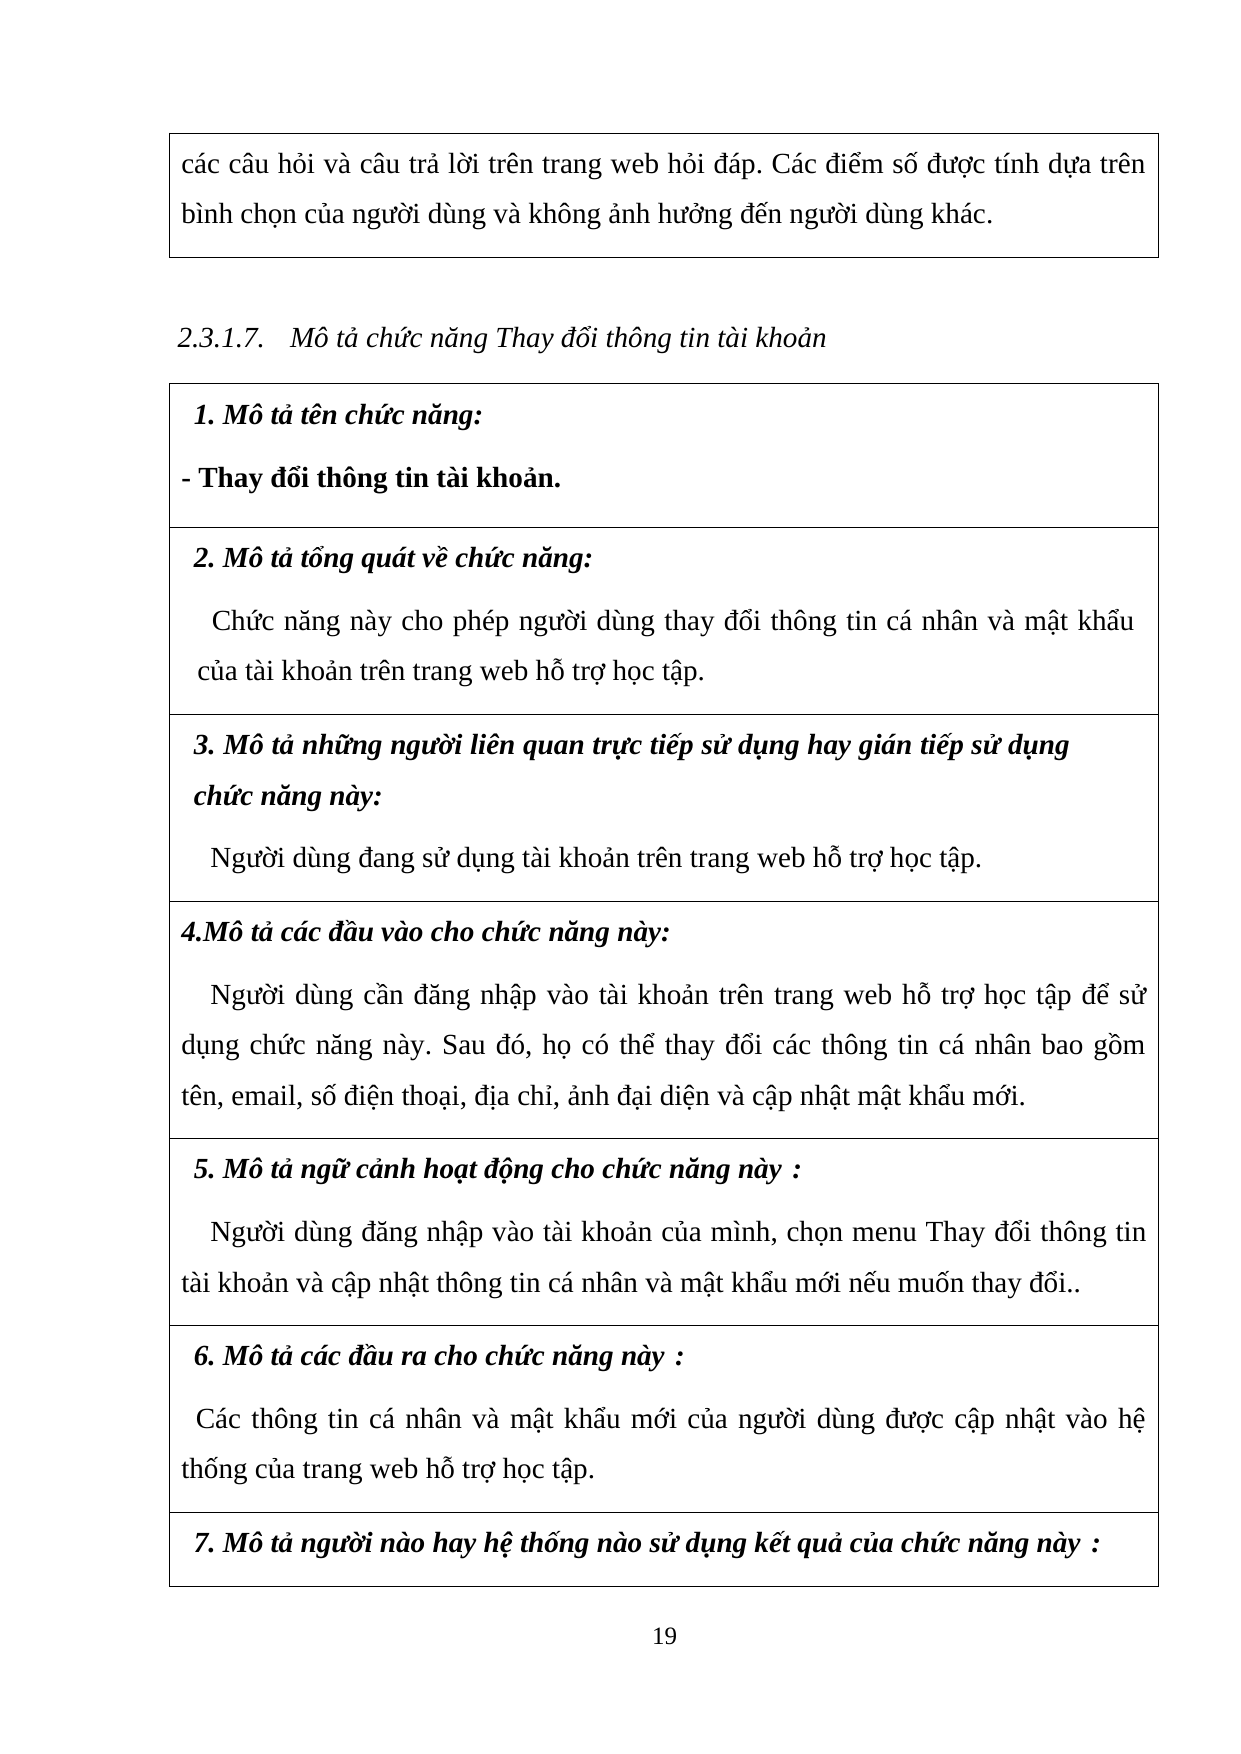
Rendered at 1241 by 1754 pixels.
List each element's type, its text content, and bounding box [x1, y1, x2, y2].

list Mô tả chức năng Thay đổi thông tin tài khoản [177, 321, 1152, 354]
table_cell 5. Mô tả ngữ cảnh hoạt động cho chức năng này : Người dùng đăng nhập vào tài khoản của mình, chọn menu Thay đổi thông tin tài khoản và cập nhật thông tin cá nhân và mật khẩu mới nếu muốn thay đổi.. [170, 1139, 1158, 1325]
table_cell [170, 1513, 1158, 1586]
table_cell 3. Mô tả những người liên quan trực tiếp sử dụng hay gián tiếp sử dụng chức năng này: Người dùng đang sử dụng tài khoản trên trang web hỗ trợ học tập. [170, 715, 1158, 901]
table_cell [170, 134, 1158, 257]
table_cell 6. Mô tả các đầu ra cho chức năng này : Các thông tin cá nhân và mật khẩu mới của người dùng được cập nhật vào hệ thống của trang web hỗ trợ học tập. [170, 1326, 1158, 1512]
table_cell 4.Mô tả các đầu vào cho chức năng này: Người dùng cần đăng nhập vào tài khoản trên trang web hỗ trợ học tập để sử dụng chức năng này. Sau đó, họ có thể thay đổi các thông tin cá nhân bao gồm tên, email, số điện thoại, địa chỉ, ảnh đại diện và cập nhật mật khẩu mới. [170, 902, 1158, 1138]
table_header 1. Mô tả tên chức năng: - Thay đổi thông tin tài khoản. [170, 384, 1158, 527]
table_cell 2. Mô tả tổng quát về chức năng: Chức năng này cho phép người dùng thay đổi thông tin cá nhân và mật khẩu của tài khoản trên trang web hỗ trợ học tập. [170, 528, 1158, 714]
